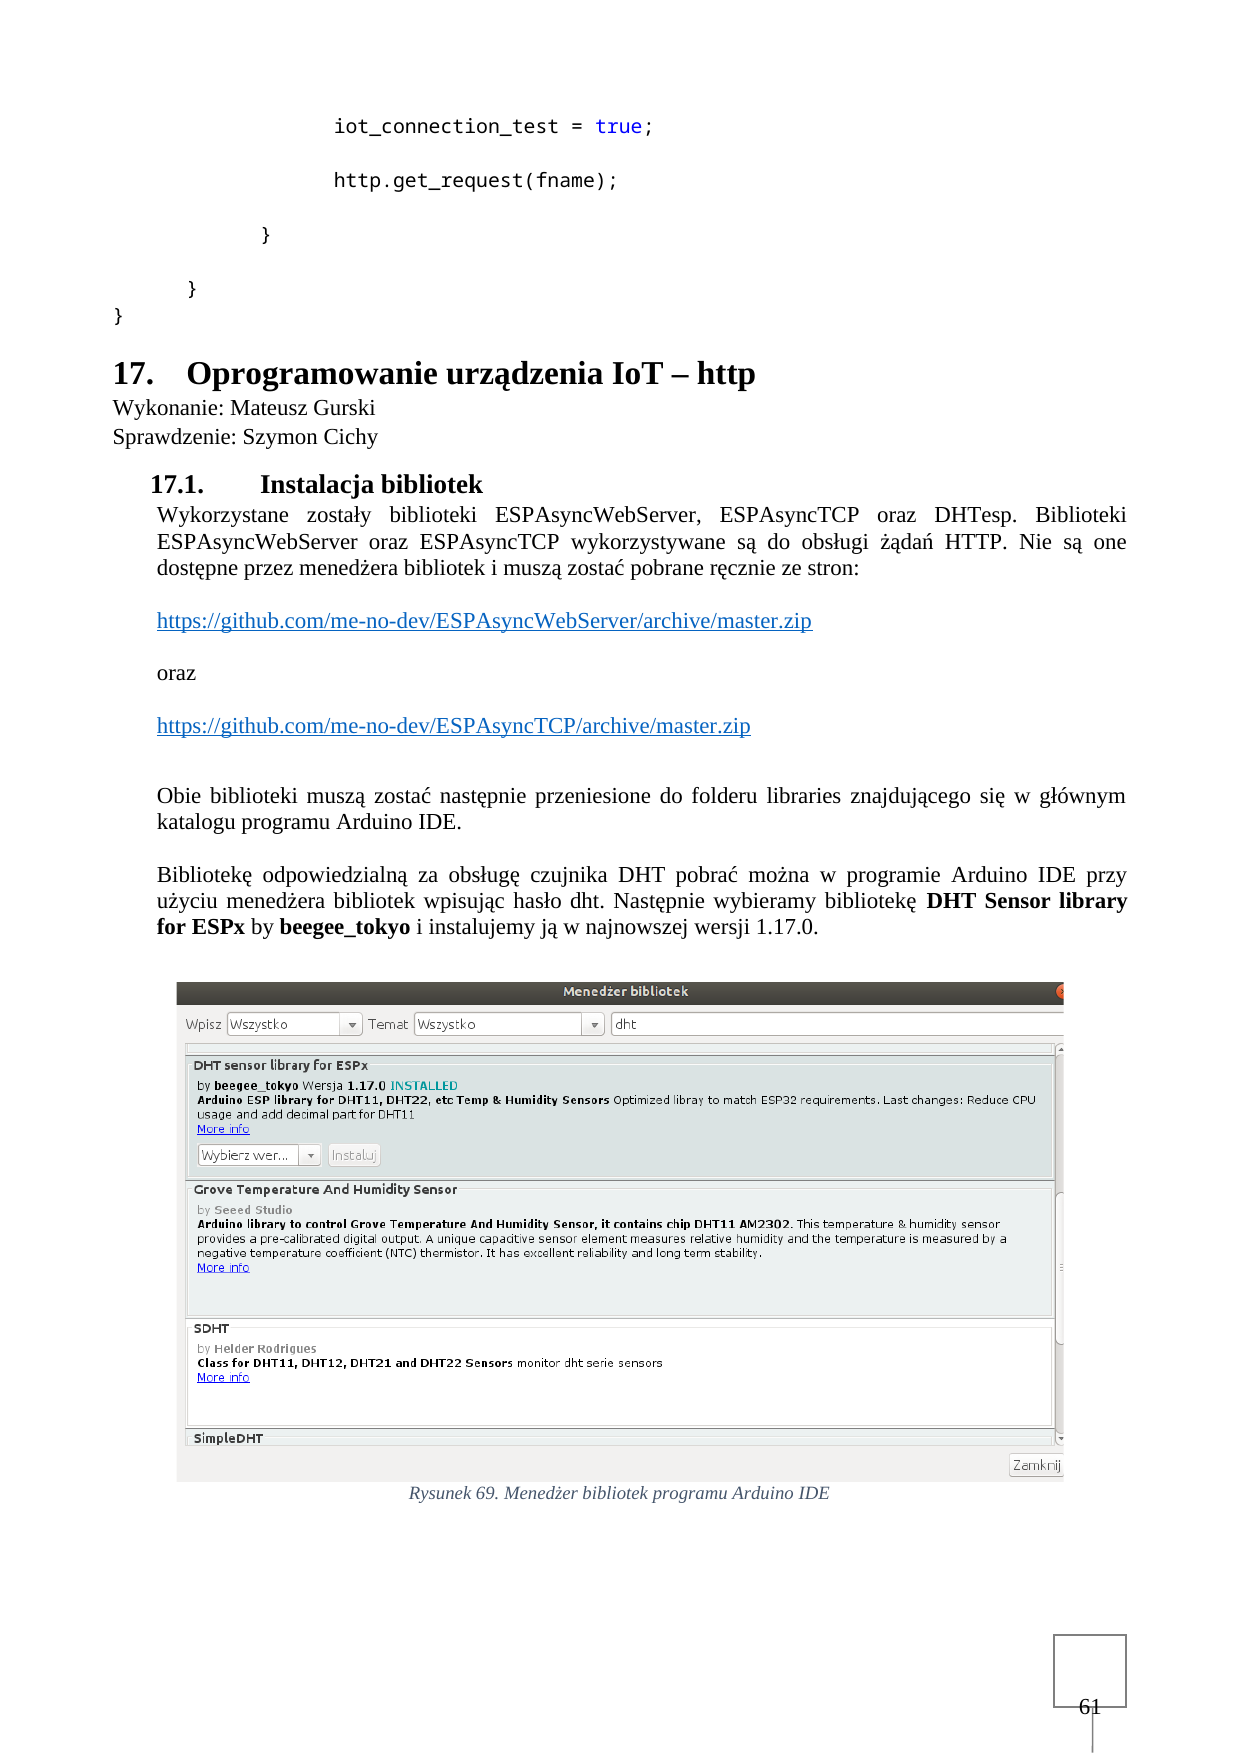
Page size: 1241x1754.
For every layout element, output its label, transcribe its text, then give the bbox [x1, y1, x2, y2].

text Bibliotekę odpowiedzialną za obsługę czujnika DHT pobrać można w programie Arduino IDE przy użyciu menedżera bibliotek wpisując hasło dht. Następnie wybieramy bibliotekę DHT Sensor library for ESPx by beegee_tokyo i instalujemy ją w najnowszej wersji 1.17.0. [157, 861, 1128, 940]
text } [112, 302, 1128, 329]
subtitle Instalacja bibliotek [150, 468, 1128, 499]
picture [176, 982, 1064, 1482]
text oraz [157, 659, 1128, 686]
text Wykorzystane zostały biblioteki ESPAsyncWebServer, ESPAsyncTCP oraz DHTesp. Biblioteki ESPAsyncWebServer oraz ESPAsyncTCP wykorzystywane są do obsługi żądań HTTP. Nie są one dostępne przez menedżera bibliotek i muszą zostać pobrane ręcznie ze stron: [157, 501, 1128, 580]
subtitle Oprogramowanie urządzenia IoT – http [112, 354, 1128, 392]
text } [112, 221, 1128, 248]
text Rysunek 69. Menedżer bibliotek programu Arduino IDE [112, 1482, 1128, 1504]
text https://github.com/me-no-dev/ESPAsyncWebServer/archive/master.zip [157, 607, 1128, 633]
text https://github.com/me-no-dev/ESPAsyncTCP/archive/master.zip [157, 712, 1128, 738]
text http.get_request(fname); [112, 167, 1128, 194]
text } [112, 275, 1128, 302]
text Wykonanie: Mateusz Gurski Sprawdzenie: Szymon Cichy [112, 394, 1128, 449]
text Obie biblioteki muszą zostać następnie przeniesione do folderu libraries znajdującego się w głównym katalogu programu Arduino IDE. [157, 782, 1128, 834]
text iot_connection_test = true; [112, 113, 1128, 140]
